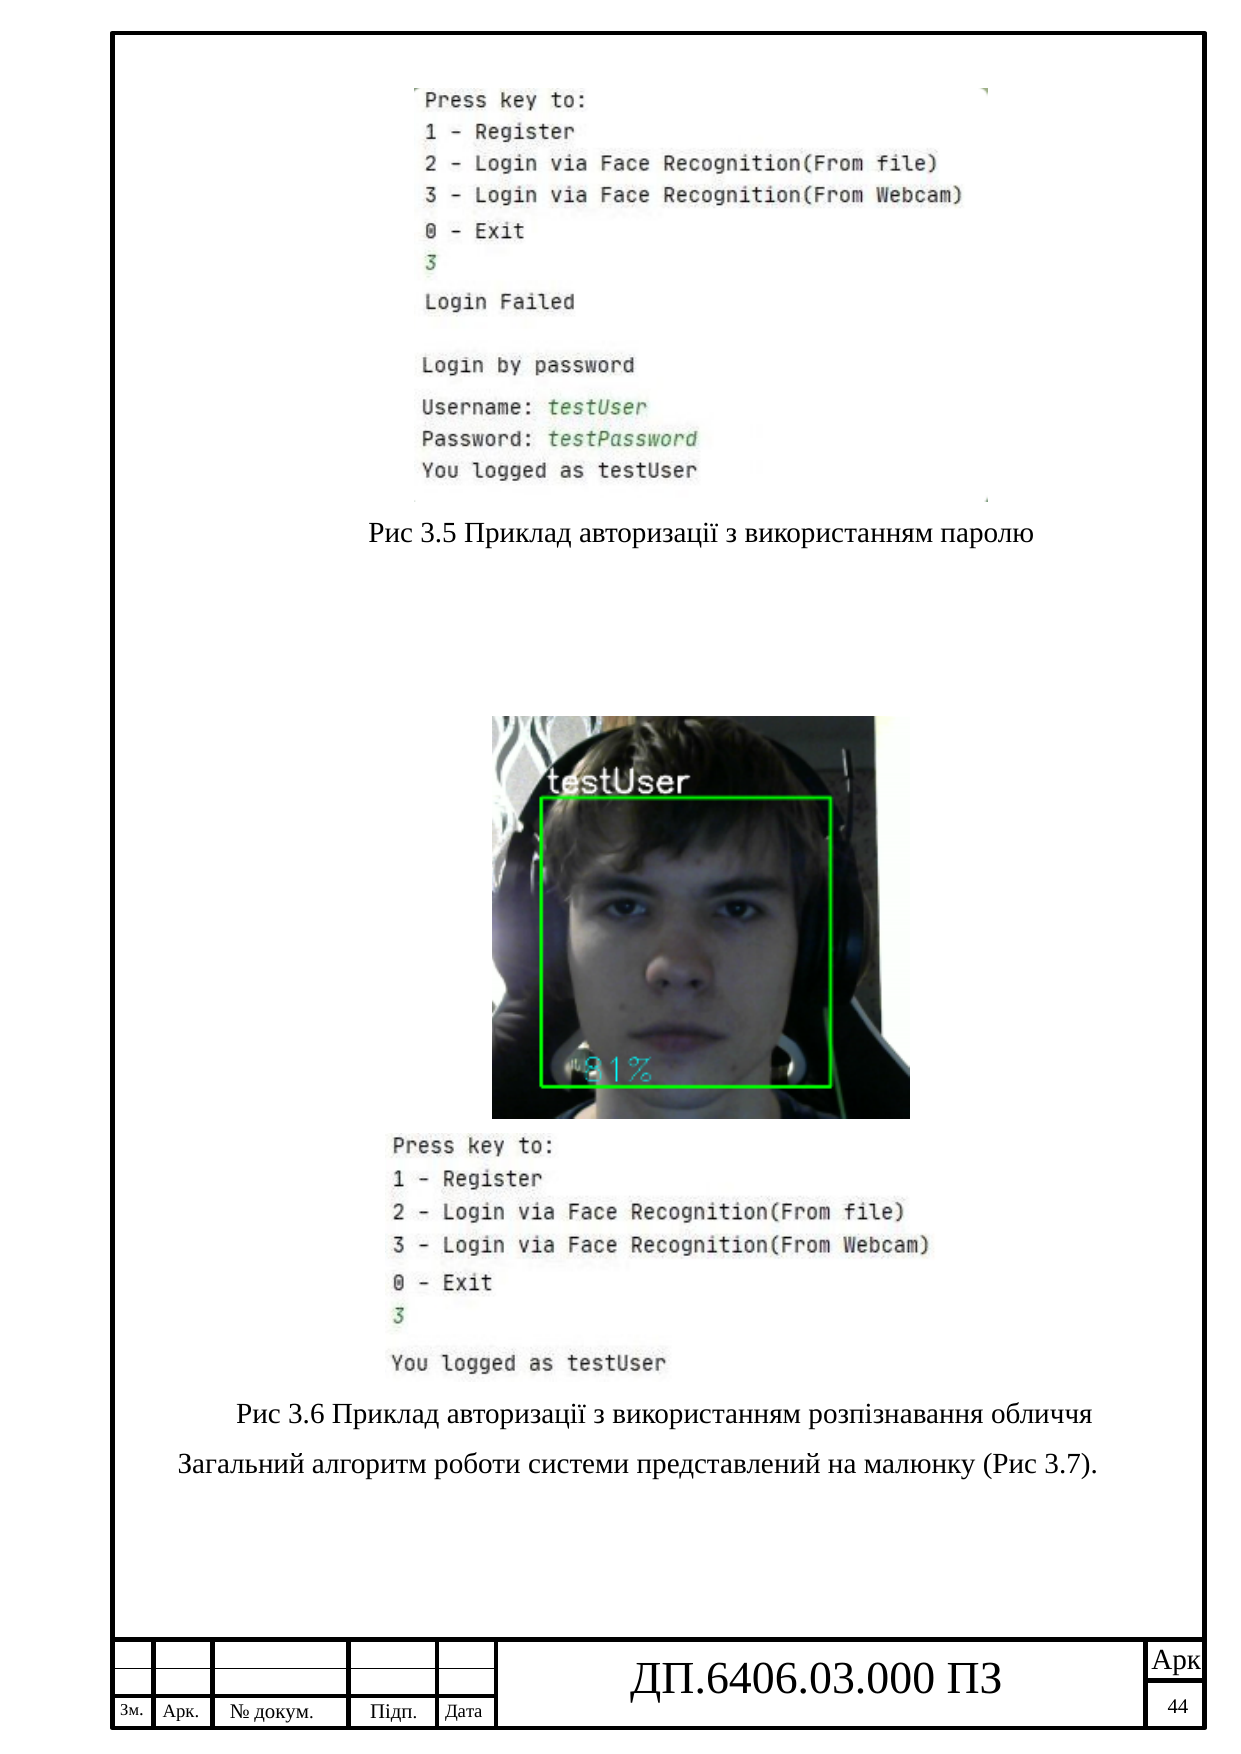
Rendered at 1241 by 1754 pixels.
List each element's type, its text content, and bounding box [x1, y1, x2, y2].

picture [385, 1133, 944, 1382]
picture [414, 88, 988, 502]
picture [492, 716, 910, 1119]
text Рис 3.6 Приклад авторизації з використанням розпізнавання обличчя [177, 1396, 1152, 1429]
text Рис 3.5 Приклад авторизації з використанням паролю [177, 516, 1152, 549]
text Загальний алгоритм роботи системи представлений на малюнку (Рис 3.7). [177, 1446, 1152, 1480]
